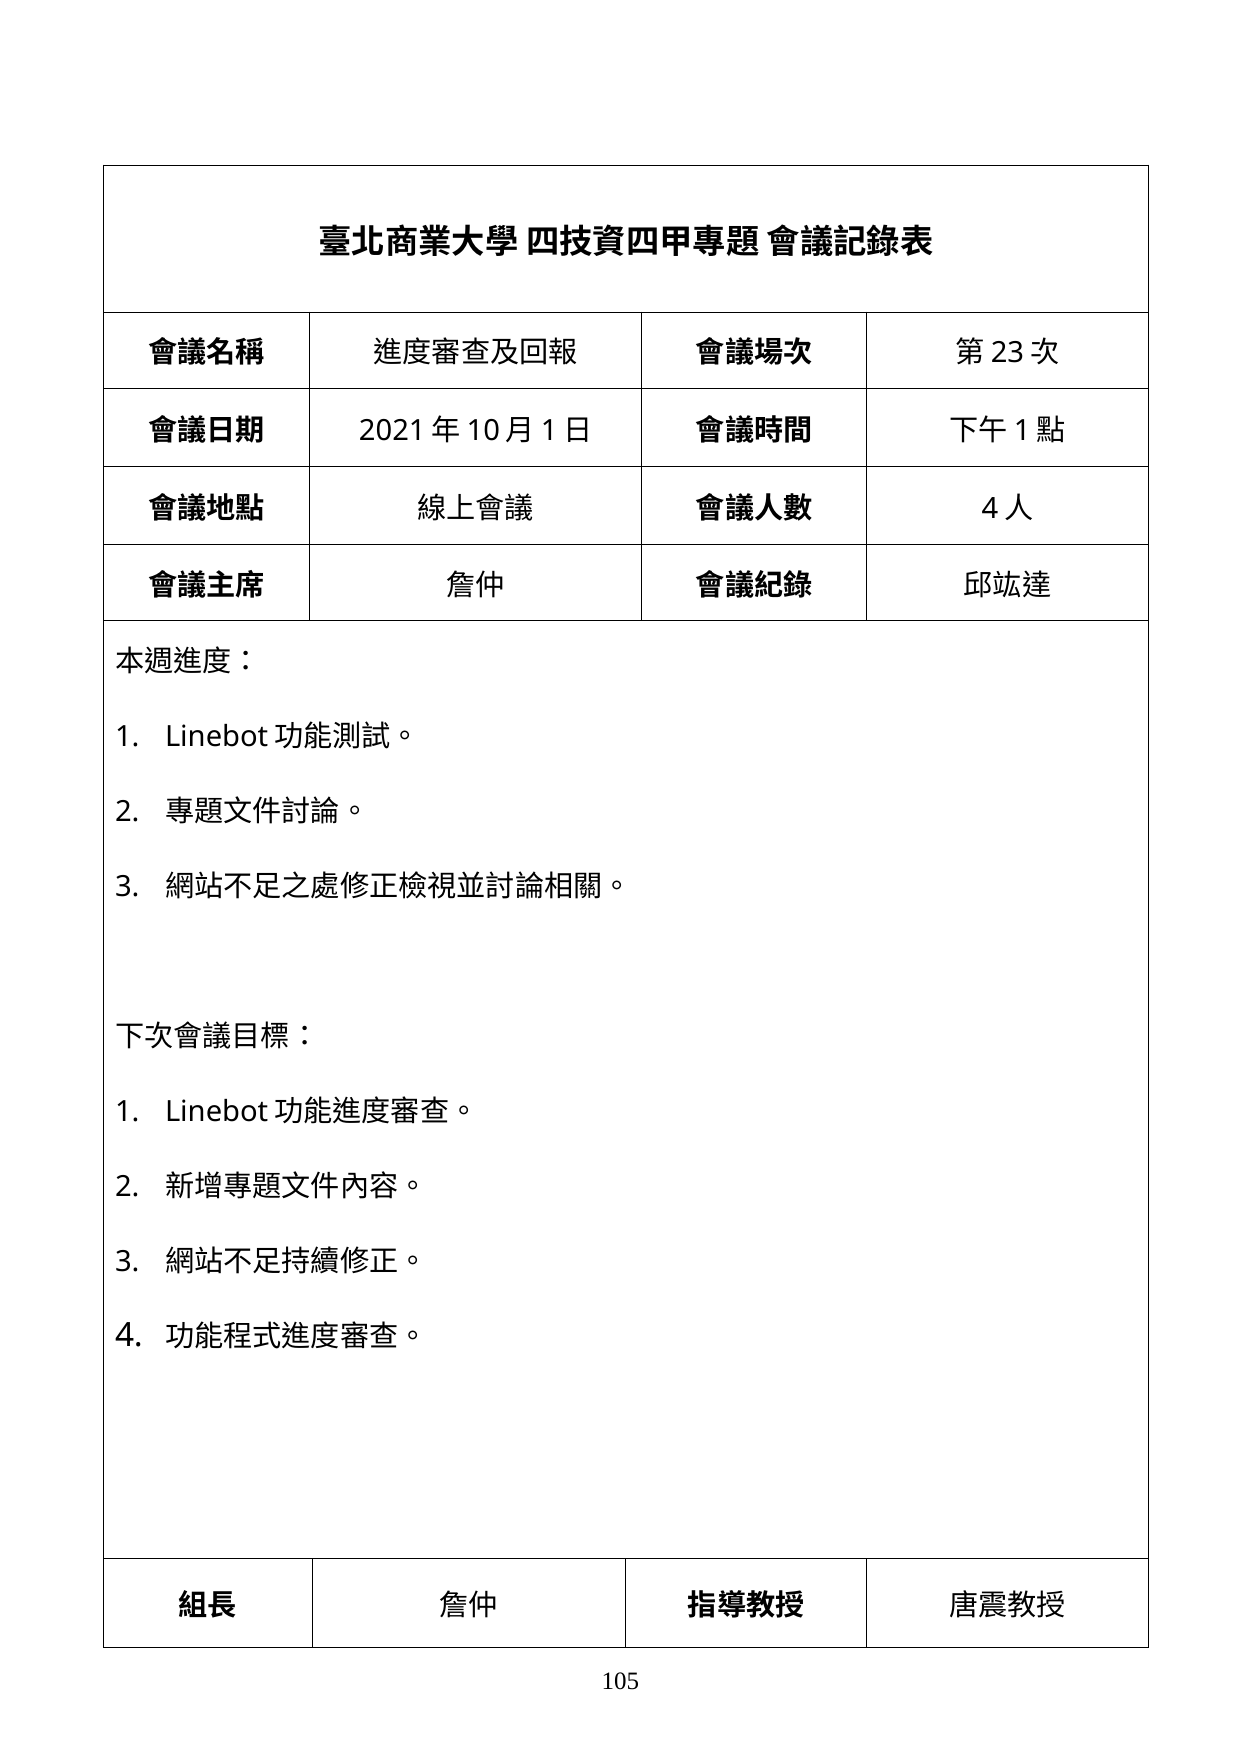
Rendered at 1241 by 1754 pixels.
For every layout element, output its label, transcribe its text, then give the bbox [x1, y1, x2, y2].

table_cell 詹仲 [313, 1559, 625, 1647]
table_cell 2021年10月1日 [310, 389, 641, 466]
table_cell 會議時間 [642, 389, 866, 466]
table_cell 指導教授 [626, 1559, 866, 1647]
table_cell 4人 [867, 467, 1148, 544]
table_header 臺北商業大學 四技資四甲專題 會議記錄表 [104, 166, 1148, 312]
table_cell 本週進度： Linebot功能測試。 專題文件討論。 網站不足之處修正檢視並討論相關。 下次會議目標： Linebot功能進度審查。 新增專題文件內容。 網站不足持續修正。 功能程式進度審查。 [104, 621, 1148, 1558]
table_cell 會議紀錄 [642, 545, 866, 620]
table_cell 唐震教授 [867, 1559, 1148, 1647]
table_cell 會議日期 [104, 389, 309, 466]
table_cell 會議人數 [642, 467, 866, 544]
table_cell 組長 [104, 1559, 312, 1647]
table_cell 會議名稱 [104, 313, 309, 388]
table_cell 線上會議 [310, 467, 641, 544]
table_cell 會議場次 [642, 313, 866, 388]
table_cell 第23次 [867, 313, 1148, 388]
table_cell 會議地點 [104, 467, 309, 544]
table_cell 下午1點 [867, 389, 1148, 466]
table_cell 進度審查及回報 [310, 313, 641, 388]
table_cell 詹仲 [310, 545, 641, 620]
table_cell 會議主席 [104, 545, 309, 620]
table_cell 邱竑達 [867, 545, 1148, 620]
